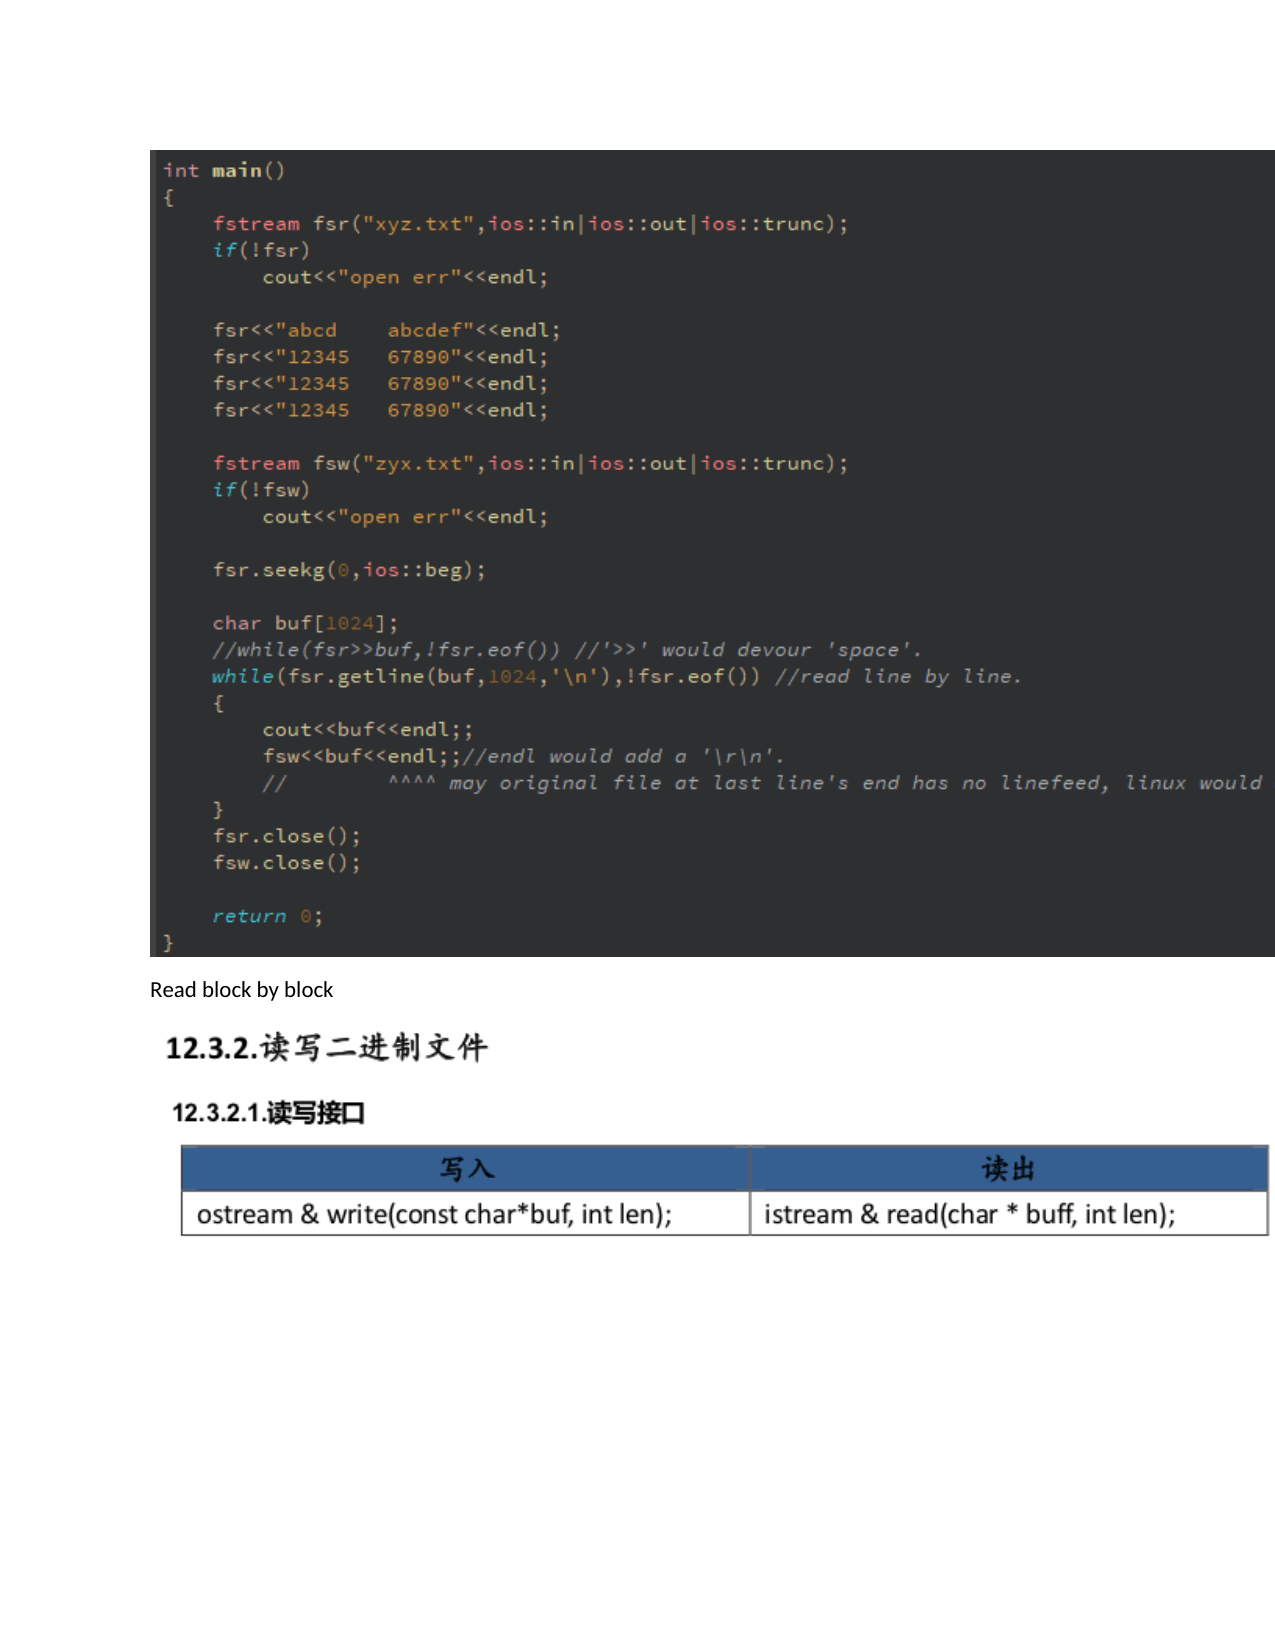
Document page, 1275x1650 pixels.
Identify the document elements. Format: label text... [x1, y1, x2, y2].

text Read block by block [150, 975, 1125, 1003]
picture [150, 1022, 1275, 1255]
picture [150, 150, 1275, 957]
